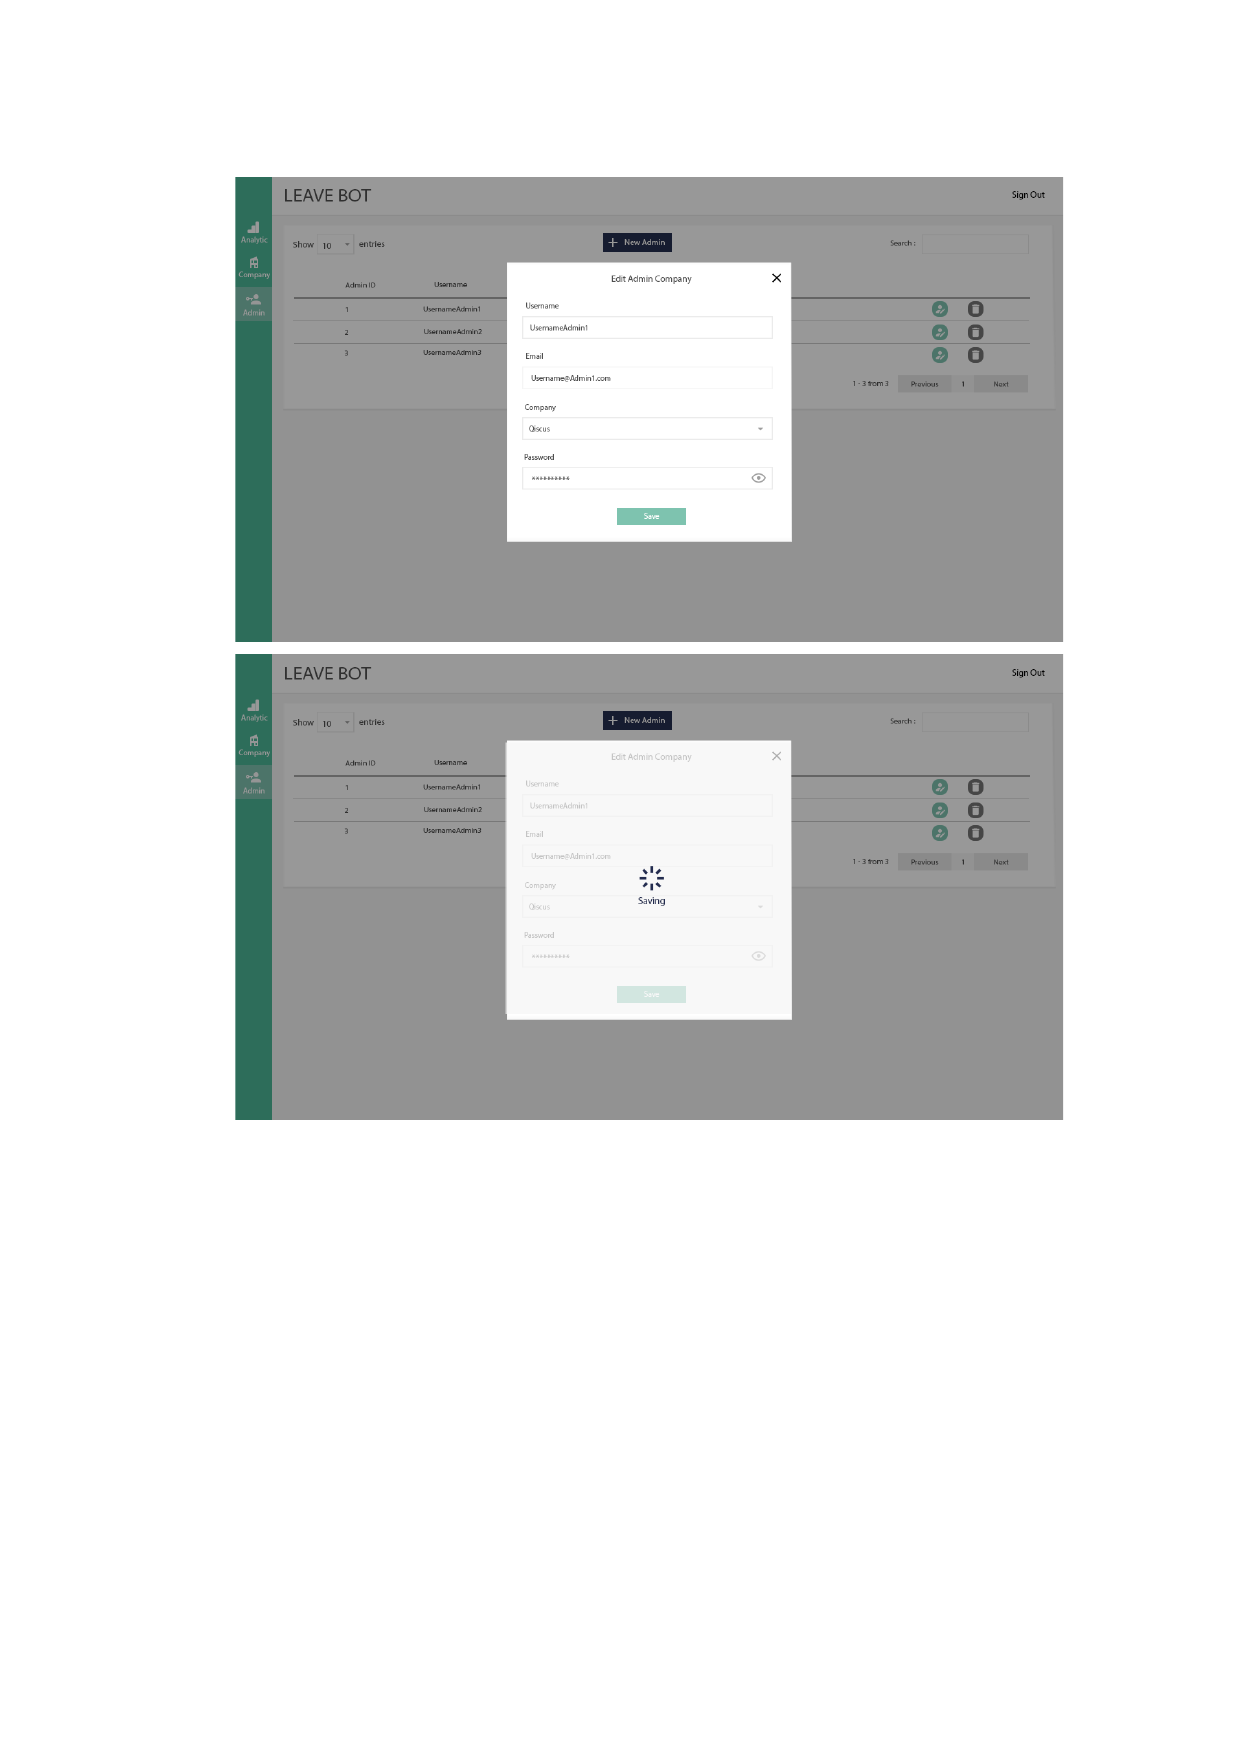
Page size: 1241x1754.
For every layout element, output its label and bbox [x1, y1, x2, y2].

picture [235, 654, 1064, 1120]
picture [235, 177, 1064, 642]
